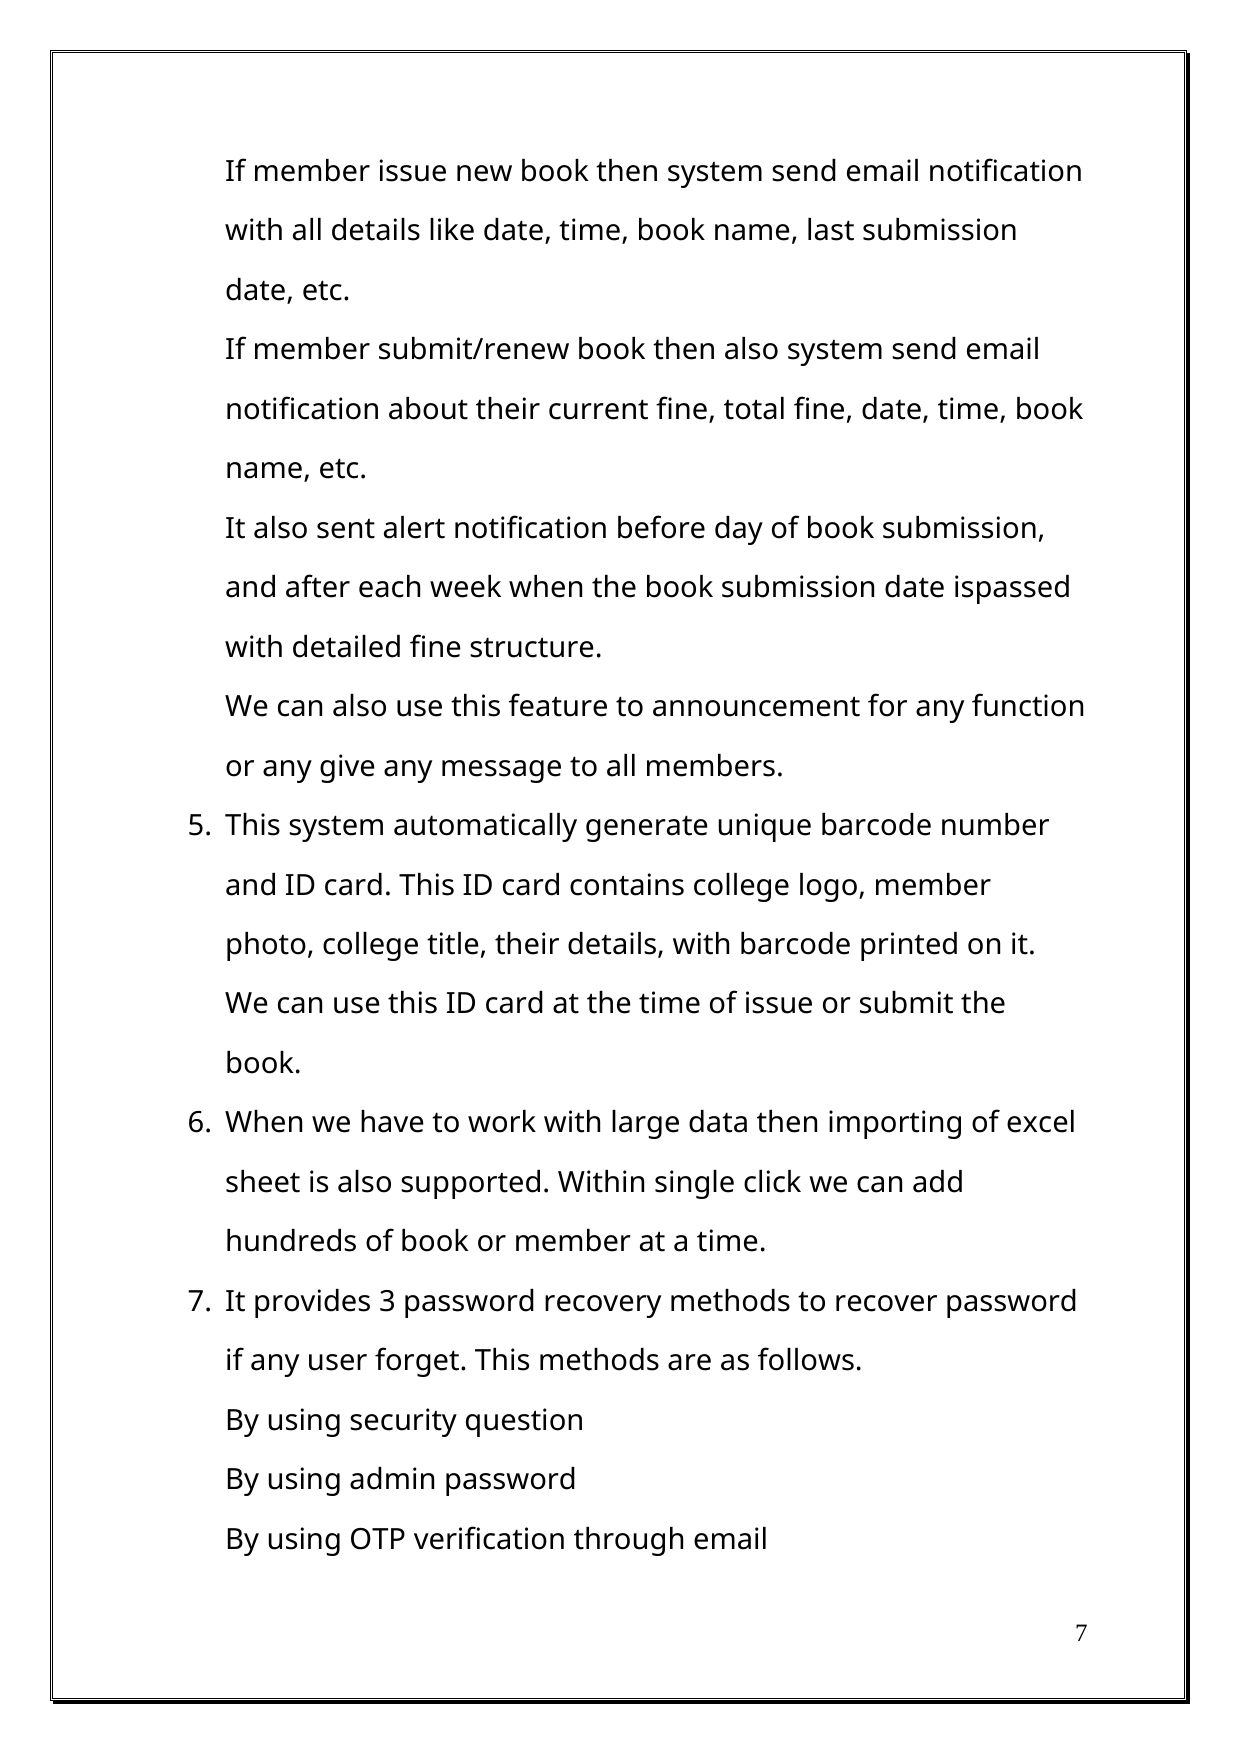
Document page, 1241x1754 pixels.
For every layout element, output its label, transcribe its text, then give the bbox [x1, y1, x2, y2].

text It also sent alert notification before day of book submission, and after each week when the book submission date ispassed with detailed fine structure. [225, 507, 1087, 666]
text If member issue new book then system send email notification with all details like date, time, book name, last submission date, etc. [225, 150, 1087, 309]
list This system automatically generate unique barcode number and ID card. This ID card contains college logo, member photo, college title, their details, with barcode printed on it. We can use this ID card at the time of issue or submit the book. [187, 804, 1087, 1082]
list When we have to work with large data then importing of excel sheet is also supported. Within single click we can add hundreds of book or member at a time. [187, 1102, 1087, 1260]
list By using security question [225, 1399, 1087, 1439]
list By using admin password [225, 1458, 1087, 1498]
text We can also use this feature to announcement for any function or any give any message to all members. [225, 685, 1087, 784]
text If member submit/renew book then also system send email notification about their current fine, total fine, date, time, book name, etc. [225, 328, 1087, 487]
list It provides 3 password recovery methods to recover password if any user forget. This methods are as follows. [187, 1280, 1087, 1379]
list By using OTP verification through email [225, 1518, 1087, 1558]
